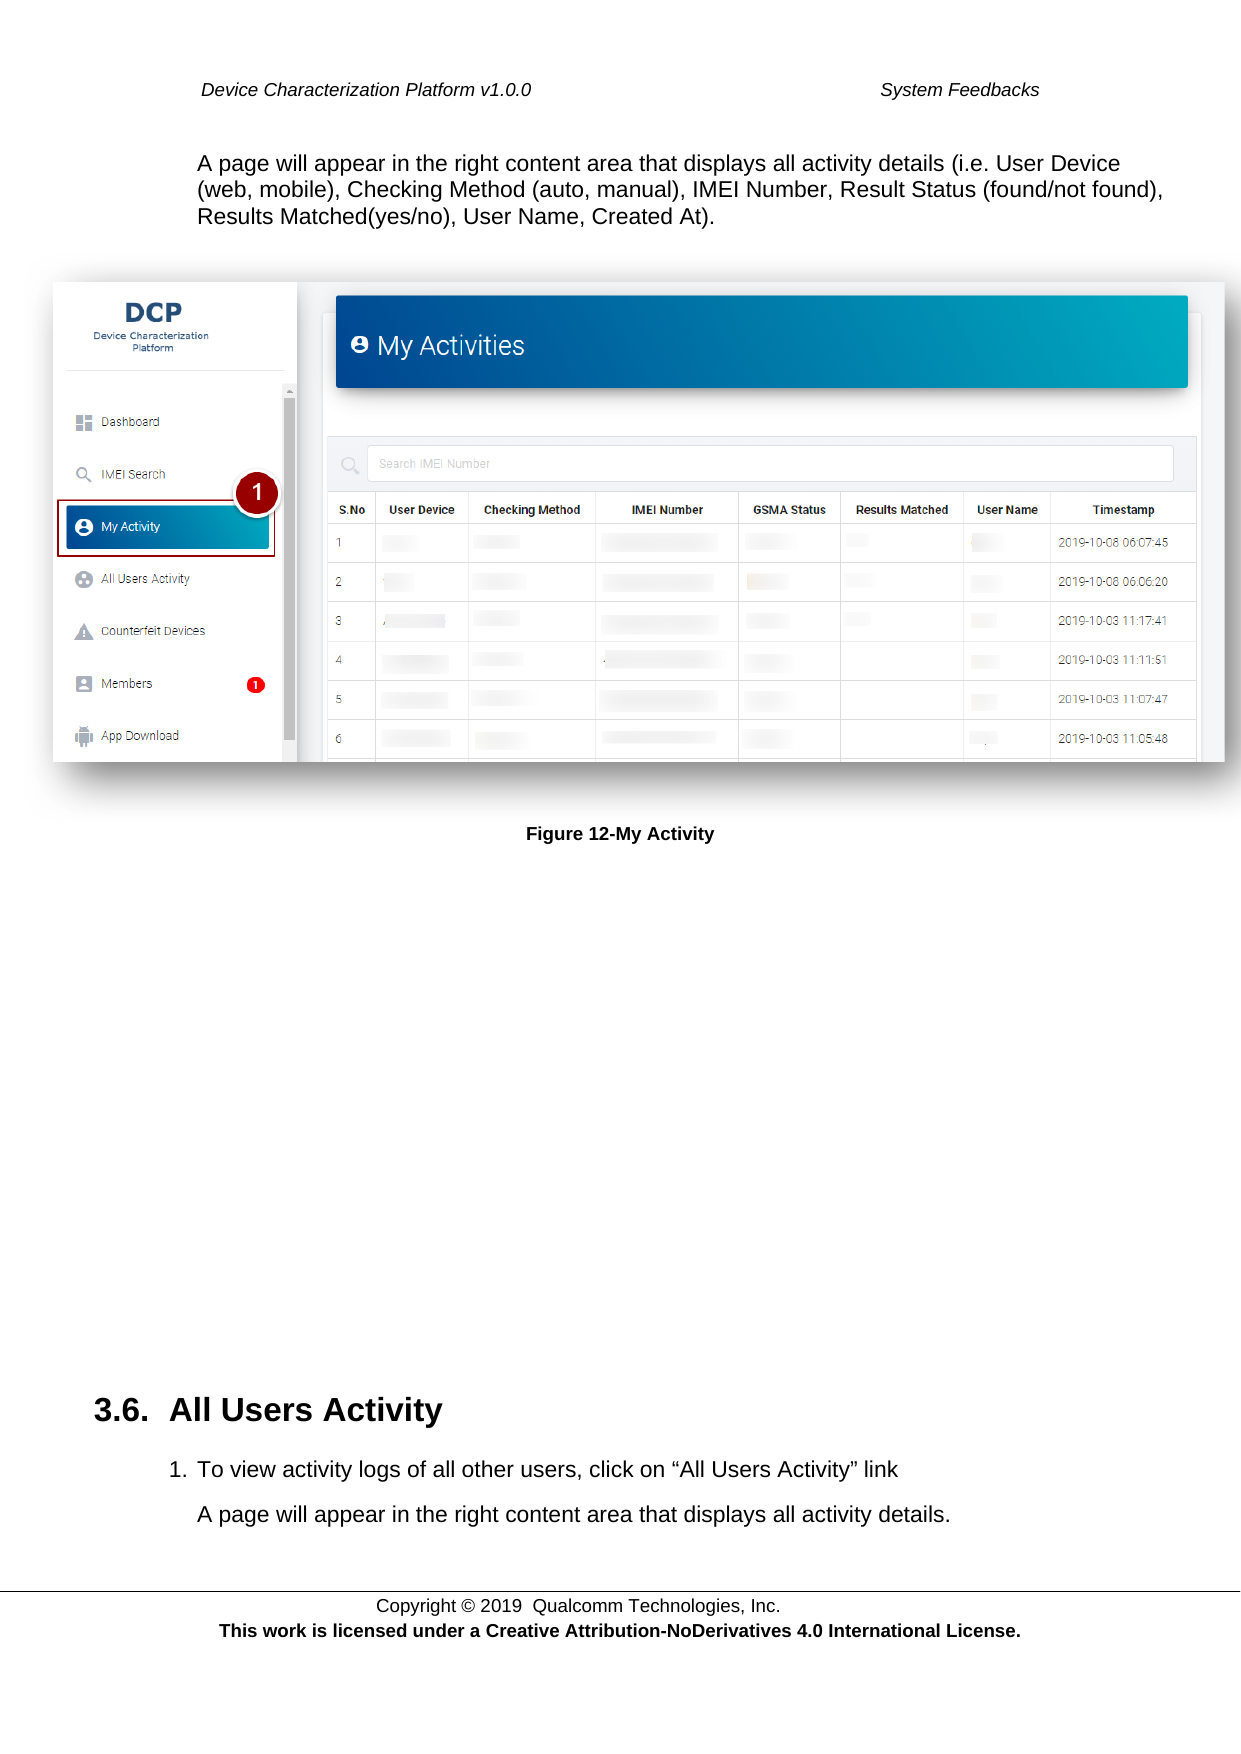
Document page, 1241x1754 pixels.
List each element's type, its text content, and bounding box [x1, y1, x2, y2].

text Figure 12-My Activity [9, 822, 1231, 844]
subtitle All Users Activity [94, 1390, 1231, 1428]
text A page will appear in the right content area that displays all activity details. [197, 1501, 1231, 1528]
text A page will appear in the right content area that displays all activity details (i.e. User Device (web, mobile), Checking Method (auto, manual), IMEI Number, Result Status (found/not found), Results Matched(yes/no), User Name, Created At). [197, 150, 1181, 229]
list To view activity logs of all other users, click on “All Users Activity” link [169, 1456, 1231, 1483]
picture [53, 282, 1225, 762]
